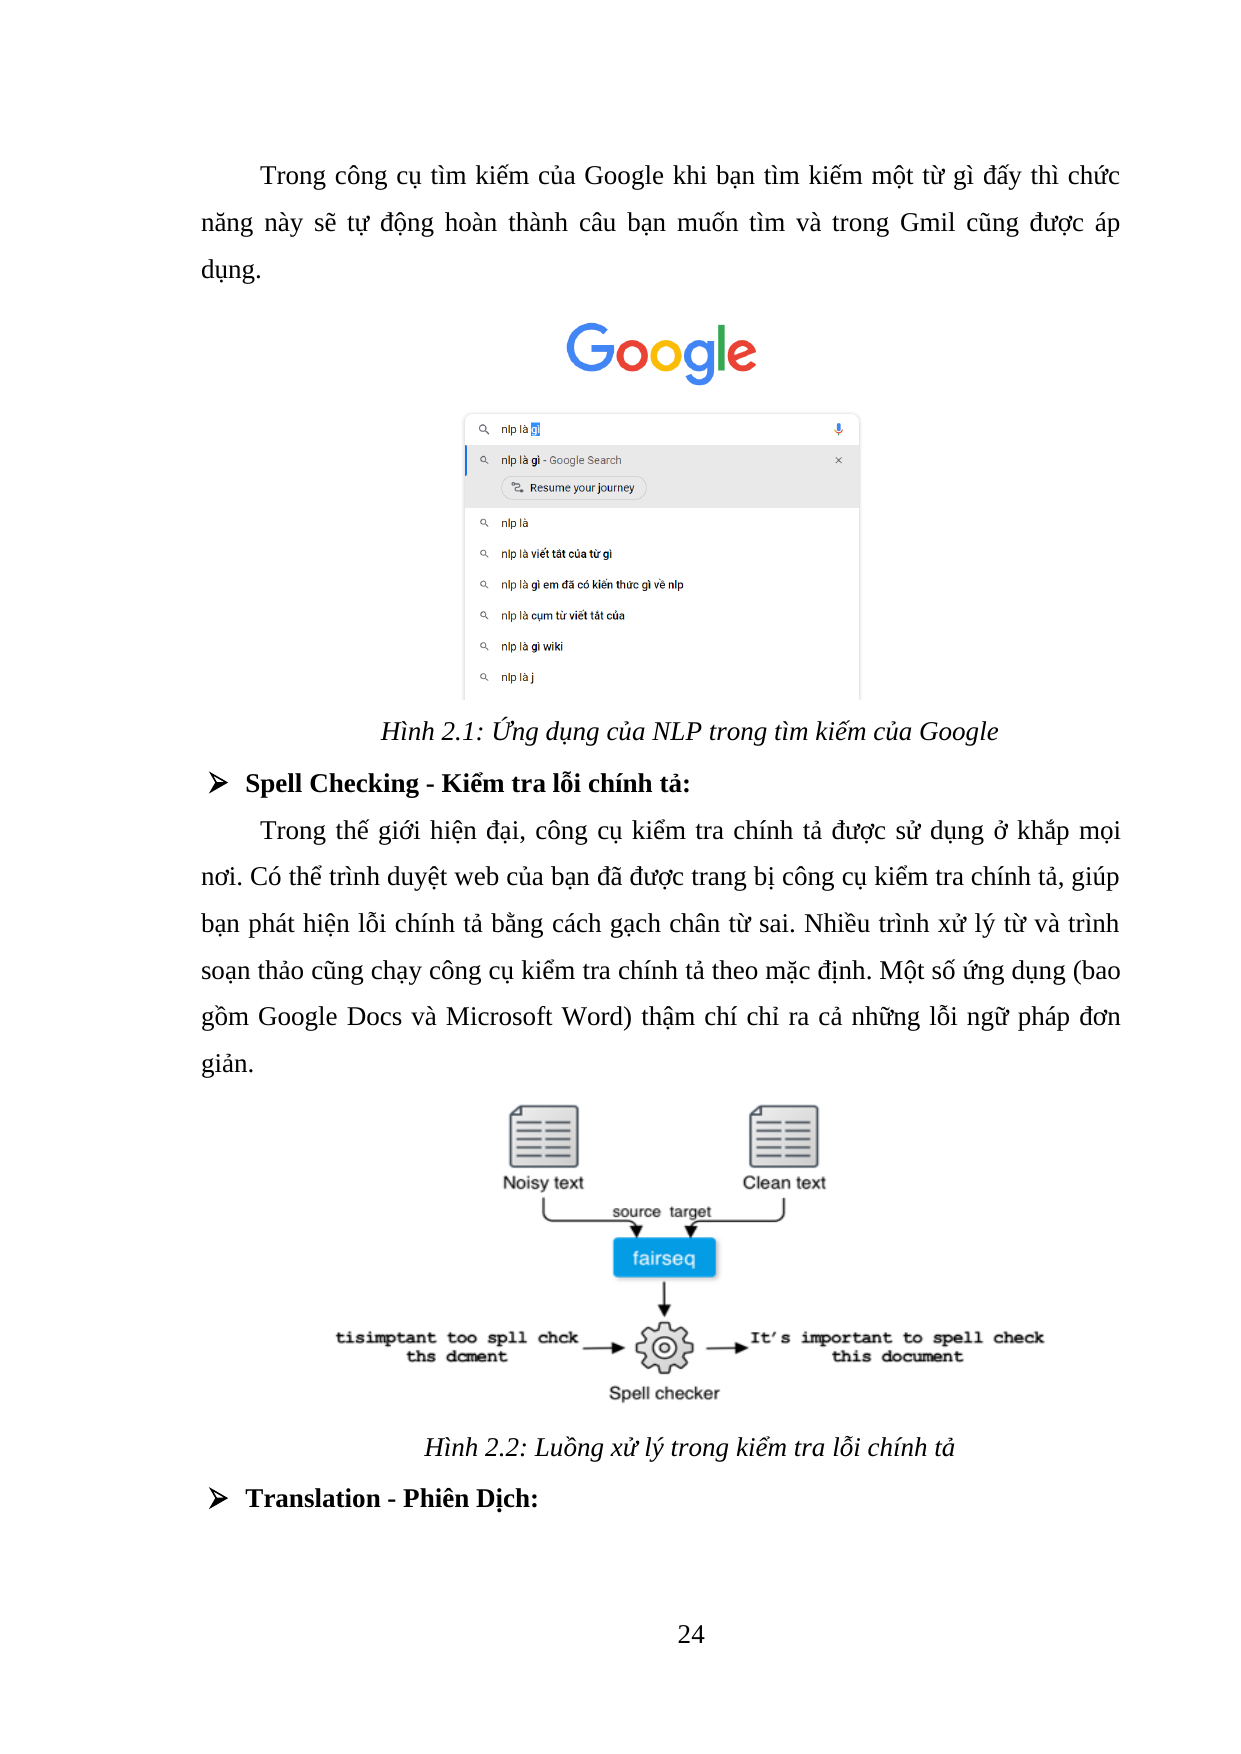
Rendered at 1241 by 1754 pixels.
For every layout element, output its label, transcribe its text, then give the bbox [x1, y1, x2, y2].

list Translation - Phiên Dịch: [208, 1483, 1122, 1514]
picture [396, 299, 987, 700]
text Hình 2.1: Ứng dụng của NLP trong tìm kiếm của Google [201, 715, 1122, 746]
list Spell Checking - Kiểm tra lỗi chính tả: [208, 767, 1122, 798]
text Hình 2.2: Luồng xử lý trong kiểm tra lỗi chính tả [201, 1431, 1122, 1462]
picture [321, 1093, 1062, 1416]
text Trong thế giới hiện đại, công cụ kiểm tra chính tả được sử dụng ở khắp mọi nơi. Có thể trình duyệt web của bạn đã được trang bị công cụ kiểm tra chính tả, giúp bạn phát hiện lỗi chính tả bằng cách gạch chân từ sai. Nhiều trình xử lý từ và trình soạn thảo cũng chạy công cụ kiểm tra chính tả theo mặc định. Một số ứng dụng (bao gồm Google Docs và Microsoft Word) thậm chí chỉ ra cả những lỗi ngữ pháp đơn giản. [201, 814, 1122, 1078]
text Trong công cụ tìm kiếm của Google khi bạn tìm kiếm một từ gì đấy thì chức năng này sẽ tự động hoàn thành câu bạn muốn tìm và trong Gmil cũng được áp dụng. [201, 159, 1122, 284]
